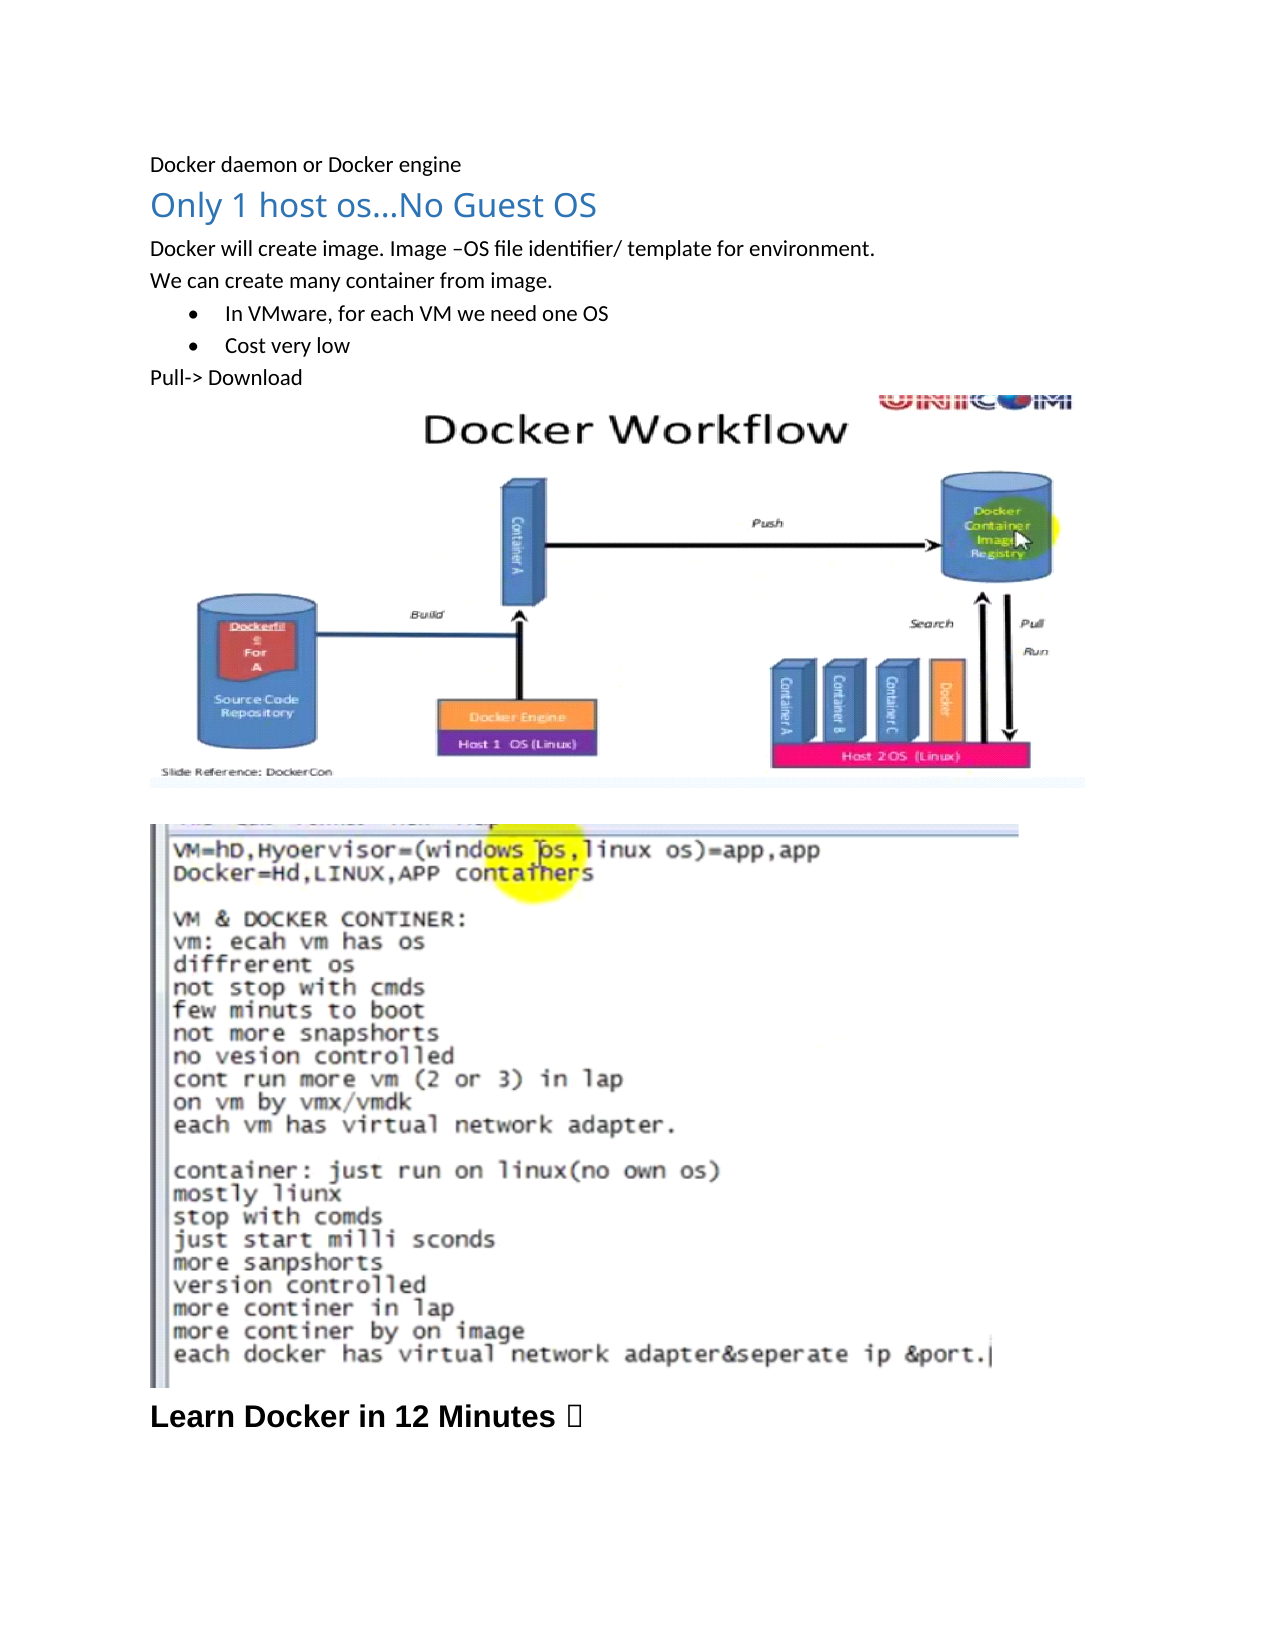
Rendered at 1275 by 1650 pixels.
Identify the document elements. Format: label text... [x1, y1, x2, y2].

text Only 1 host os…No Guest OS [150, 182, 1125, 228]
text Pull-> Download [150, 363, 1125, 391]
list In VMware, for each VM we need one OS [187, 299, 1125, 327]
picture [150, 395, 1085, 788]
picture [150, 824, 1019, 1388]
text Docker will create image. Image –OS file identifier/ template for environment. [150, 234, 1125, 262]
text Docker daemon or Docker engine [150, 150, 1125, 178]
list Cost very low [187, 331, 1125, 359]
text We can create many container from image. [150, 267, 1125, 294]
